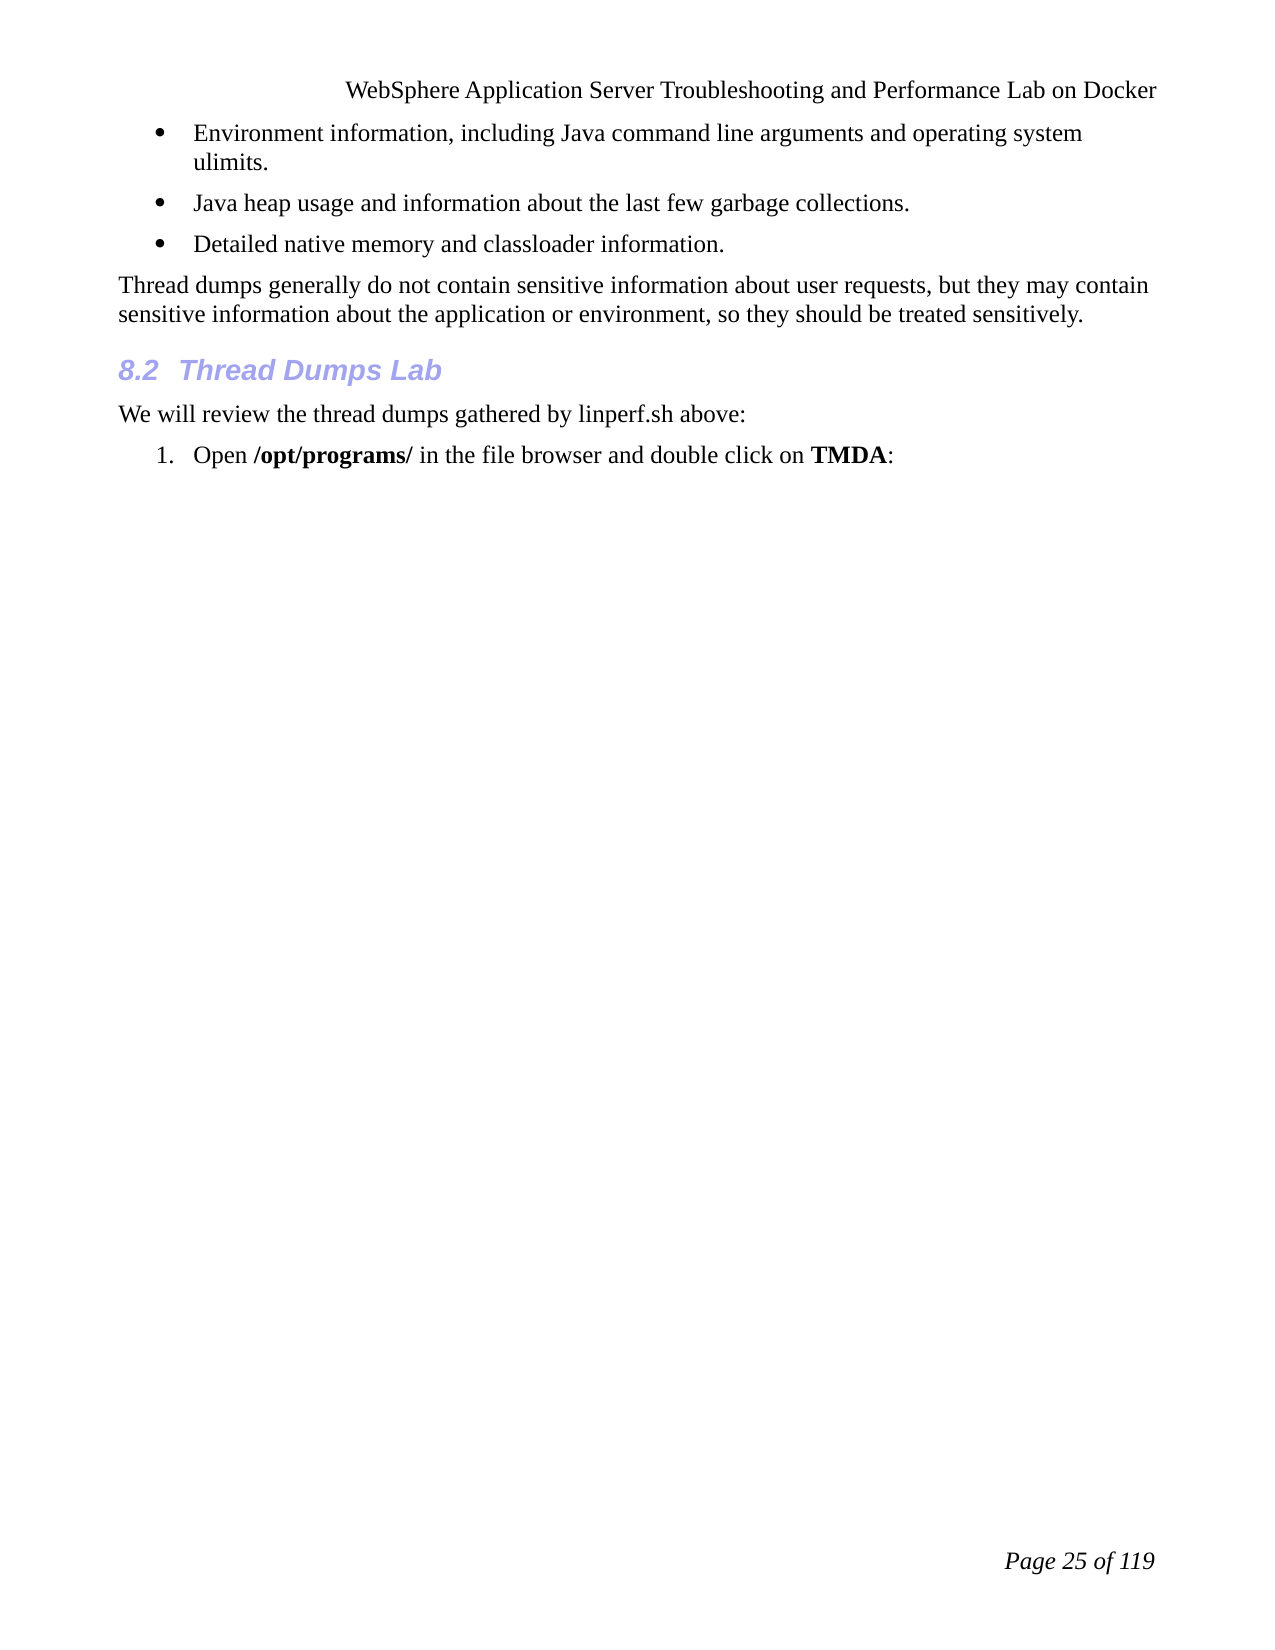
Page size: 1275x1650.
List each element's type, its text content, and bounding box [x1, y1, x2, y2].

list Environment information, including Java command line arguments and operating system ulimits. [156, 118, 1157, 176]
list Detailed native memory and classloader information. [156, 229, 1157, 258]
subtitle Thread Dumps Lab [118, 353, 1157, 387]
text We will review the thread dumps gathered by linperf.sh above: [118, 399, 1157, 428]
text Thread dumps generally do not contain sensitive information about user requests, but they may contain sensitive information about the application or environment, so they should be treated sensitively. [118, 271, 1157, 328]
list Open /opt/programs/ in the file browser and double click on TMDA: [156, 440, 1157, 469]
list Java heap usage and information about the last few garbage collections. [156, 188, 1157, 217]
